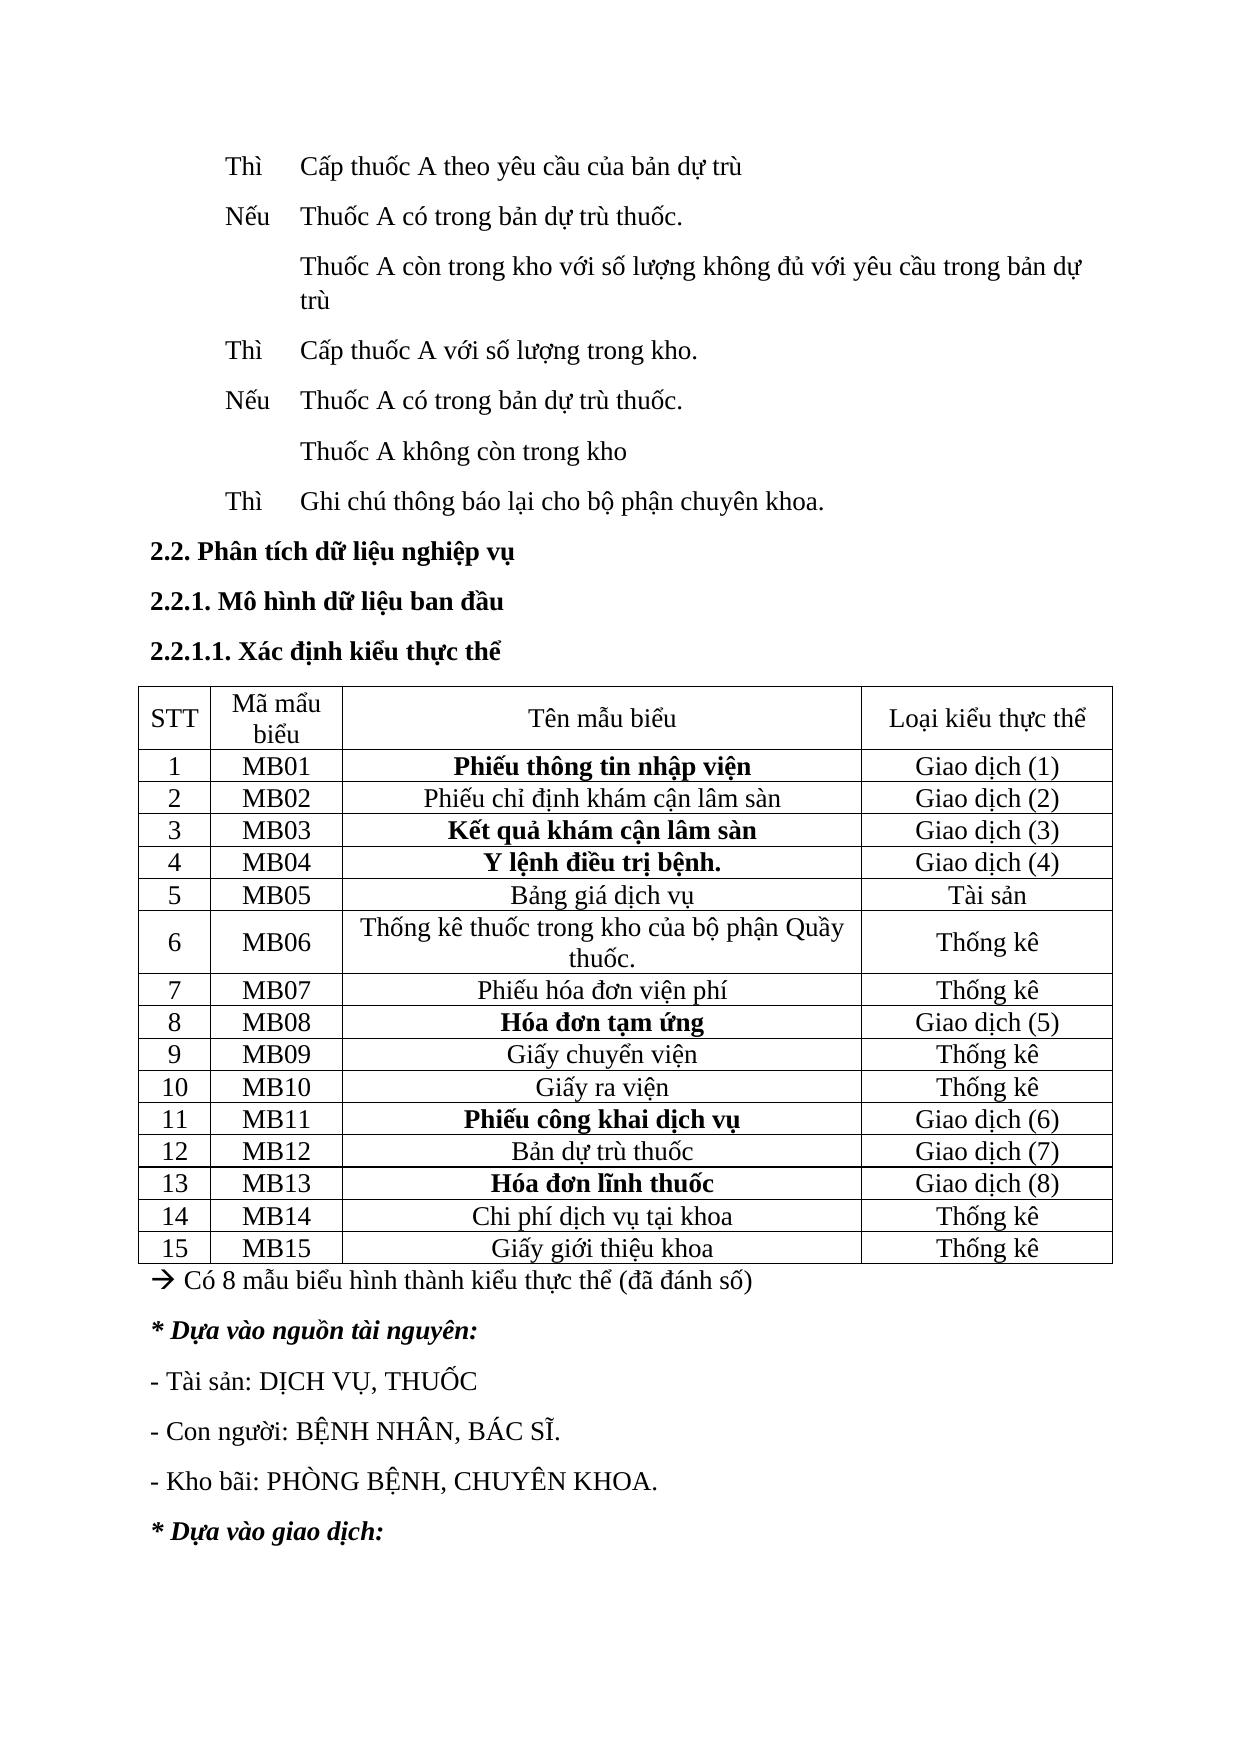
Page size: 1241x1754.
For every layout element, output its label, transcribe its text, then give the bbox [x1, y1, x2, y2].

table_cell 12 [139, 1135, 210, 1166]
table_cell Thống kê [862, 1039, 1112, 1070]
text Thuốc A không còn trong kho [300, 434, 1090, 466]
table_cell MB01 [211, 750, 342, 781]
table_cell Thống kê [862, 1232, 1112, 1263]
table_cell Thống kê thuốc trong kho của bộ phận Quầy thuốc. [343, 911, 861, 973]
table_cell Giao dịch (3) [862, 814, 1112, 846]
table_cell Giấy giới thiệu khoa [343, 1232, 861, 1263]
table_cell MB09 [211, 1039, 342, 1070]
table_cell 9 [139, 1039, 210, 1070]
table_cell 8 [139, 1006, 210, 1038]
table_cell 11 [139, 1103, 210, 1134]
table_cell 4 [139, 847, 210, 878]
table_cell Bảng giá dịch vụ [343, 879, 861, 910]
table_cell Chi phí dịch vụ tại khoa [343, 1200, 861, 1231]
table_cell 5 [139, 879, 210, 910]
table_cell MB12 [211, 1135, 342, 1166]
table_cell MB03 [211, 814, 342, 846]
table_cell Phiếu chỉ định khám cận lâm sàn [343, 782, 861, 813]
table_cell Bản dự trù thuốc [343, 1135, 861, 1166]
table_cell MB10 [211, 1071, 342, 1102]
text Thuốc A còn trong kho với số lượng không đủ với yêu cầu trong bản dự trù [300, 250, 1090, 315]
text Nếu Thuốc A có trong bản dự trù thuốc. [225, 200, 1090, 231]
table_cell 14 [139, 1200, 210, 1231]
table_cell 13 [139, 1168, 210, 1198]
table_cell MB04 [211, 847, 342, 878]
table_cell 1 [139, 750, 210, 781]
text * Dựa vào nguồn tài nguyên: [150, 1314, 1090, 1346]
table_cell MB05 [211, 879, 342, 910]
table_cell Giao dịch (4) [862, 847, 1112, 878]
text * Dựa vào giao dịch: [150, 1515, 1090, 1546]
text Thì Ghi chú thông báo lại cho bộ phận chuyên khoa. [225, 485, 1090, 516]
table_cell MB14 [211, 1200, 342, 1231]
table_cell 7 [139, 974, 210, 1005]
subtitle 2.2. Phân tích dữ liệu nghiệp vụ [150, 535, 1090, 566]
table_cell MB02 [211, 782, 342, 813]
table_cell Phiếu thông tin nhập viện [343, 750, 861, 781]
table_cell Thống kê [862, 911, 1112, 973]
table_cell Phiếu hóa đơn viện phí [343, 974, 861, 1005]
table_cell 15 [139, 1232, 210, 1263]
table_cell Thống kê [862, 974, 1112, 1005]
table_cell Thống kê [862, 1200, 1112, 1231]
table_cell Giao dịch (1) [862, 750, 1112, 781]
table_cell Giao dịch (2) [862, 782, 1112, 813]
text - Con người: BỆNH NHÂN, BÁC SĨ. [150, 1415, 1090, 1446]
table_cell MB07 [211, 974, 342, 1005]
table_cell MB11 [211, 1103, 342, 1134]
table_cell 3 [139, 814, 210, 846]
table_cell Tài sản [862, 879, 1112, 910]
text Thì Cấp thuốc A với số lượng trong kho. [225, 334, 1090, 365]
table_header Mã mẩu biểu [211, 687, 342, 749]
table_cell Kết quả khám cận lâm sàn [343, 814, 861, 846]
table_cell Giấy ra viện [343, 1071, 861, 1102]
table_cell 6 [139, 911, 210, 973]
table_cell Giao dịch (8) [862, 1168, 1112, 1198]
table_cell Thống kê [862, 1071, 1112, 1102]
table_cell Giao dịch (6) [862, 1103, 1112, 1134]
subtitle 2.2.1.1. Xác định kiểu thực thể [150, 635, 1090, 667]
subtitle 2.2.1. Mô hình dữ liệu ban đầu [150, 585, 1090, 616]
text - Tài sản: DỊCH VỤ, THUỐC [150, 1364, 1090, 1396]
table_cell 10 [139, 1071, 210, 1102]
table_cell MB06 [211, 911, 342, 973]
table_cell MB08 [211, 1006, 342, 1038]
table_cell Phiếu công khai dịch vụ [343, 1103, 861, 1134]
table_cell Giấy chuyển viện [343, 1039, 861, 1070]
table_header Tên mẫu biểu [343, 687, 861, 749]
table_cell MB13 [211, 1168, 342, 1198]
table_cell Hóa đơn tạm ứng [343, 1006, 861, 1038]
table_cell MB15 [211, 1232, 342, 1263]
table_cell Hóa đơn lĩnh thuốc [343, 1168, 861, 1198]
table_cell Giao dịch (7) [862, 1135, 1112, 1166]
text Nếu Thuốc A có trong bản dự trù thuốc. [225, 384, 1090, 416]
table_cell 2 [139, 782, 210, 813]
table_header STT [139, 687, 210, 749]
table_header Loại kiểu thực thể [862, 687, 1112, 749]
table_cell Giao dịch (5) [862, 1006, 1112, 1038]
text Có 8 mẫu biểu hình thành kiểu thực thể (đã đánh số) [150, 1264, 1090, 1295]
text Thì Cấp thuốc A theo yêu cầu của bản dự trù [225, 150, 1090, 181]
table_cell Y lệnh điều trị bệnh. [343, 847, 861, 878]
text - Kho bãi: PHÒNG BỆNH, CHUYÊN KHOA. [150, 1465, 1090, 1496]
